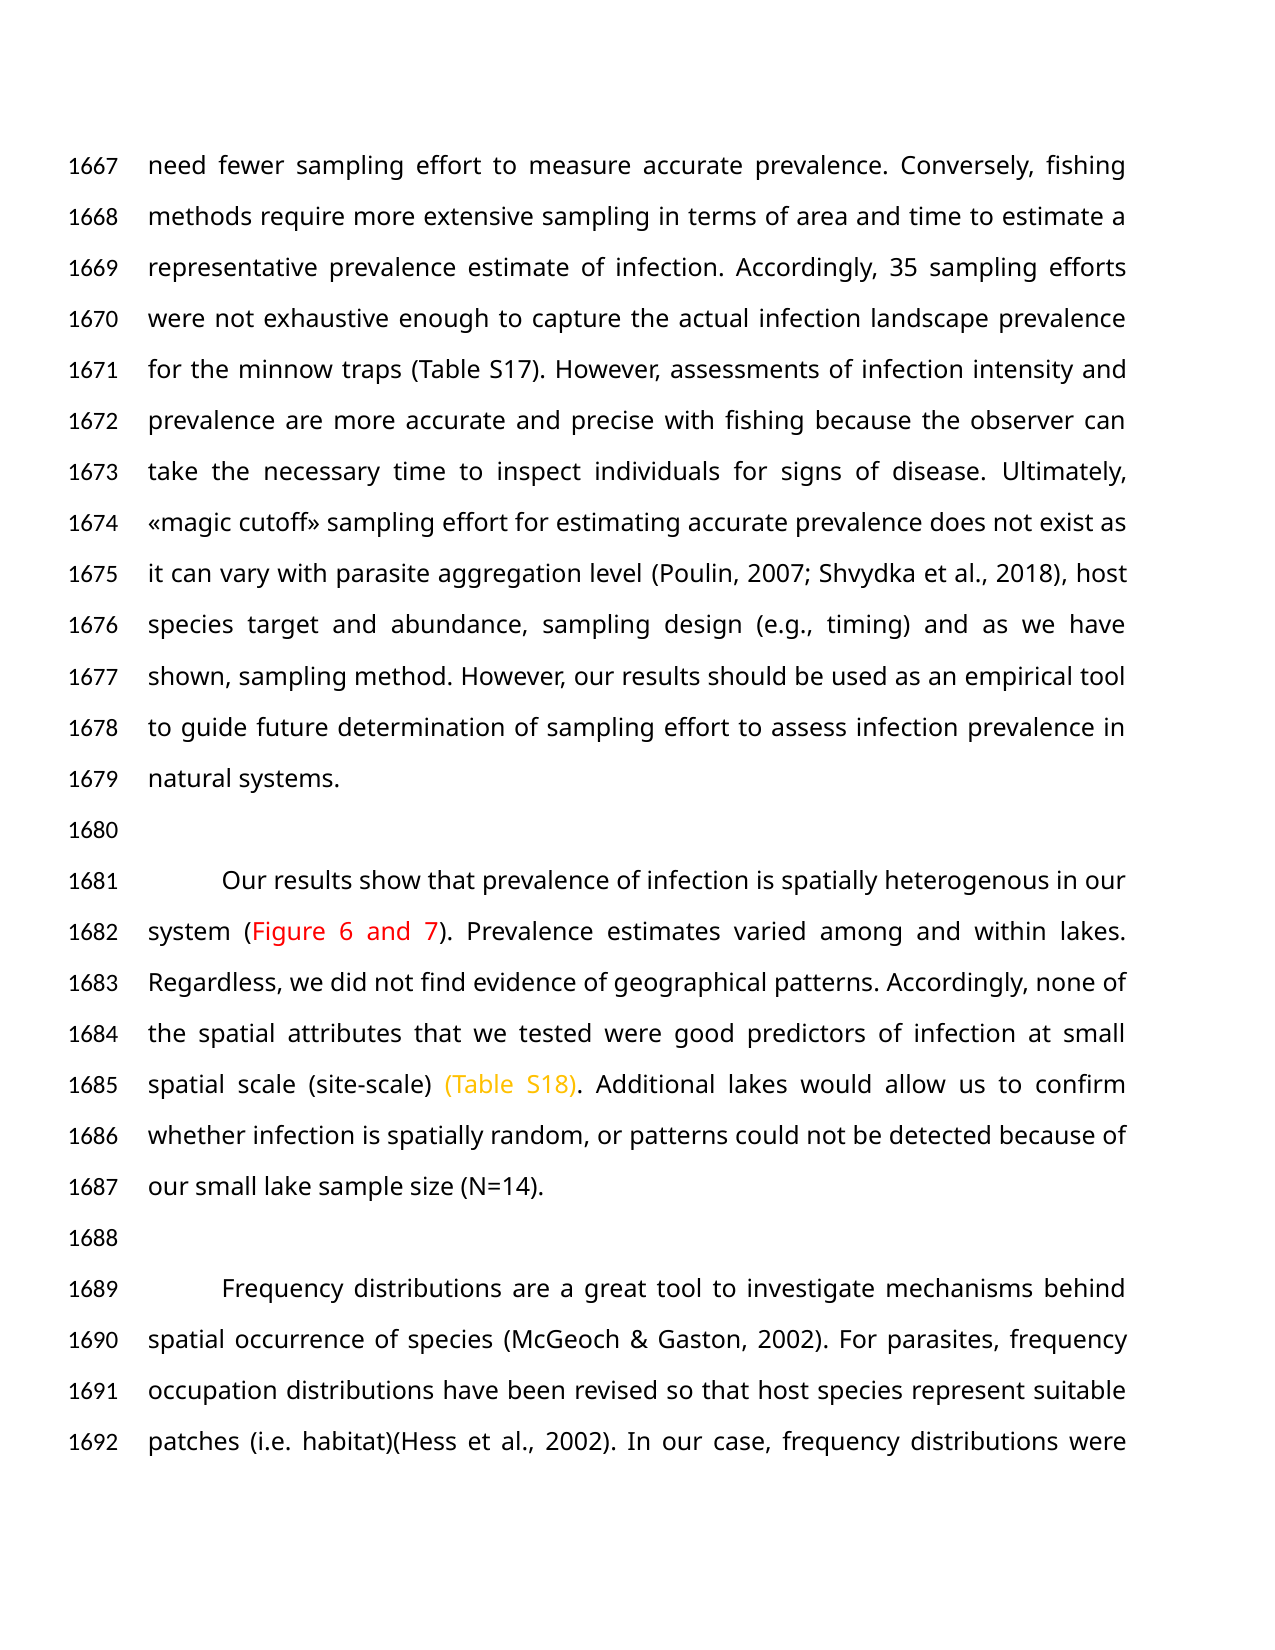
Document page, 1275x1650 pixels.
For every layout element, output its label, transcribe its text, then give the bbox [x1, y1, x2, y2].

text Our results show that prevalence of infection is spatially heterogenous in our system (Figure 6 and 7). Prevalence estimates varied among and within lakes. Regardless, we did not find evidence of geographical patterns. Accordingly, none of the spatial attributes that we tested were good predictors of infection at small spatial scale (site-scale) (Table S18). Additional lakes would allow us to confirm whether infection is spatially random, or patterns could not be detected because of our small lake sample size (N=14). [148, 862, 1127, 1203]
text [148, 148, 1127, 794]
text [148, 1271, 1127, 1458]
